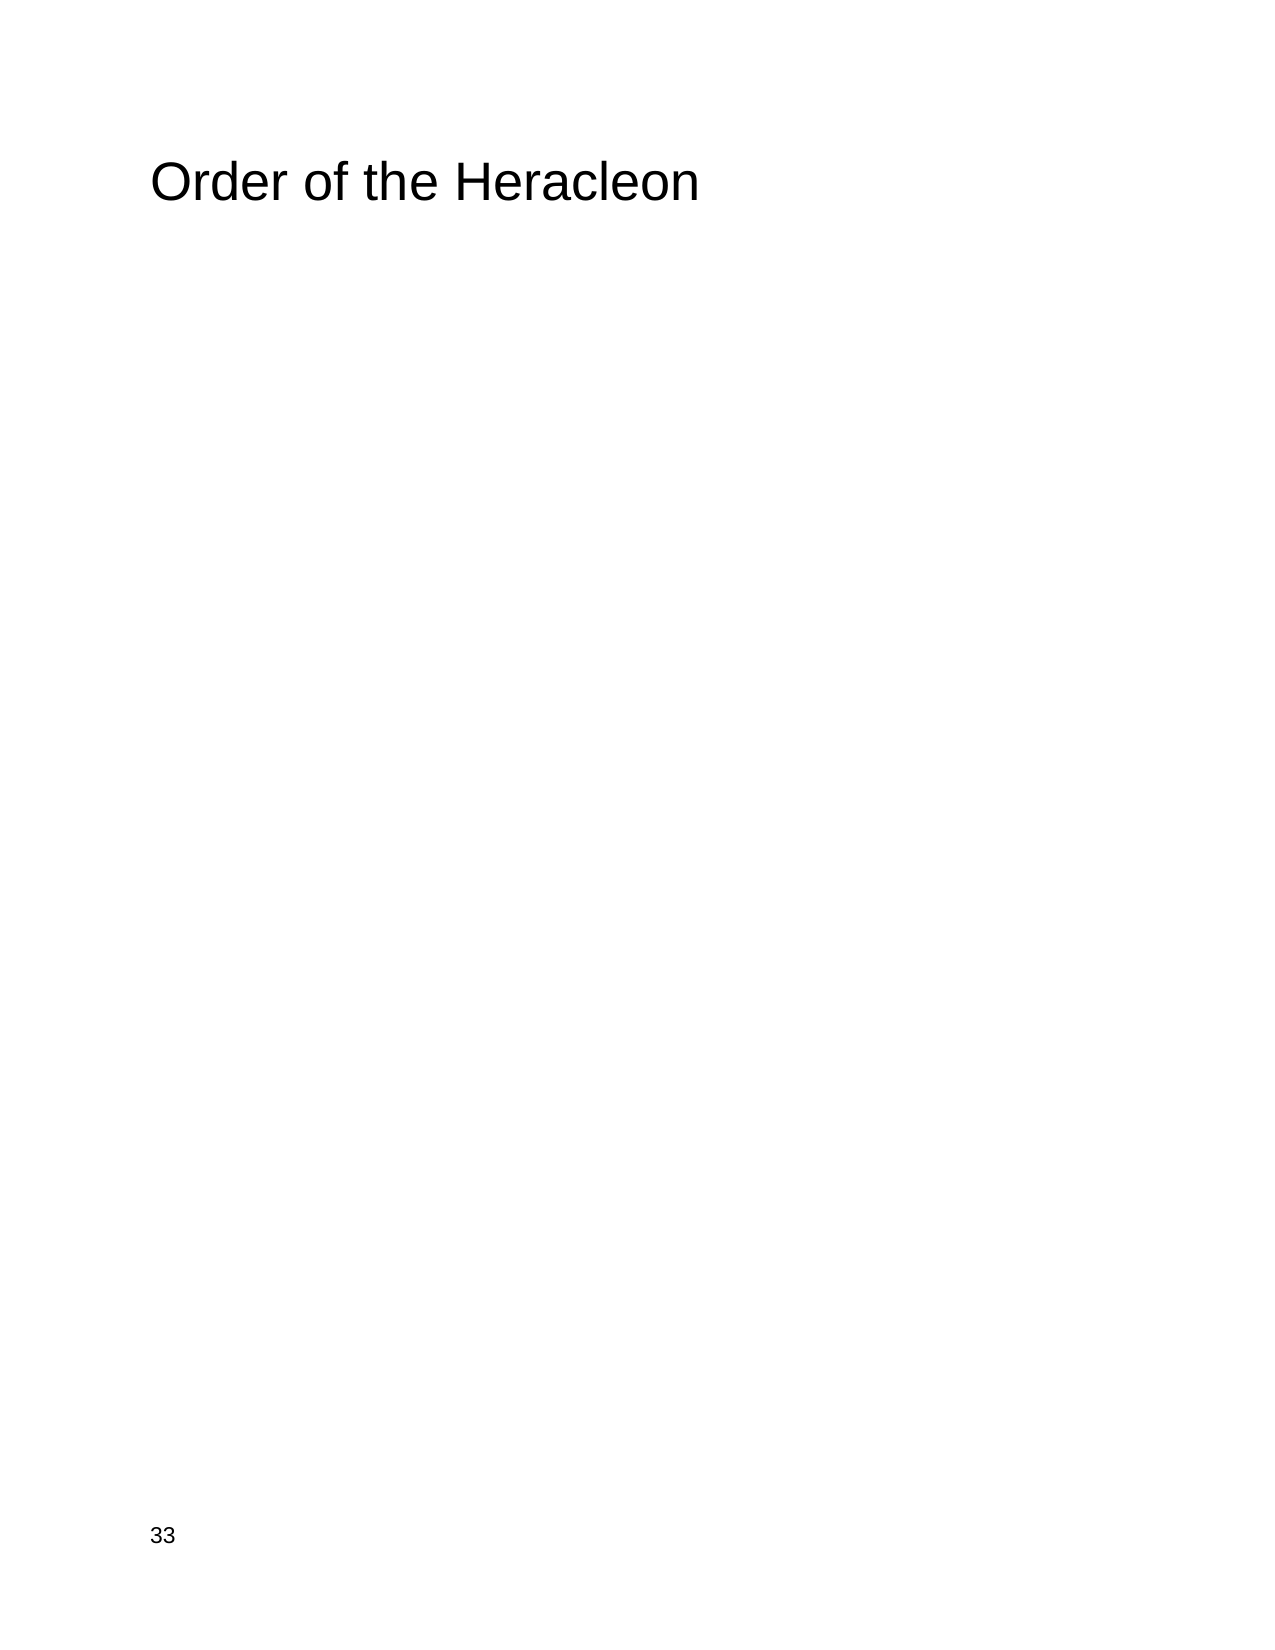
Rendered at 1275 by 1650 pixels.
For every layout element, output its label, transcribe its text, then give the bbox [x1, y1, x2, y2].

text Order of the Heracleon [150, 150, 1125, 212]
